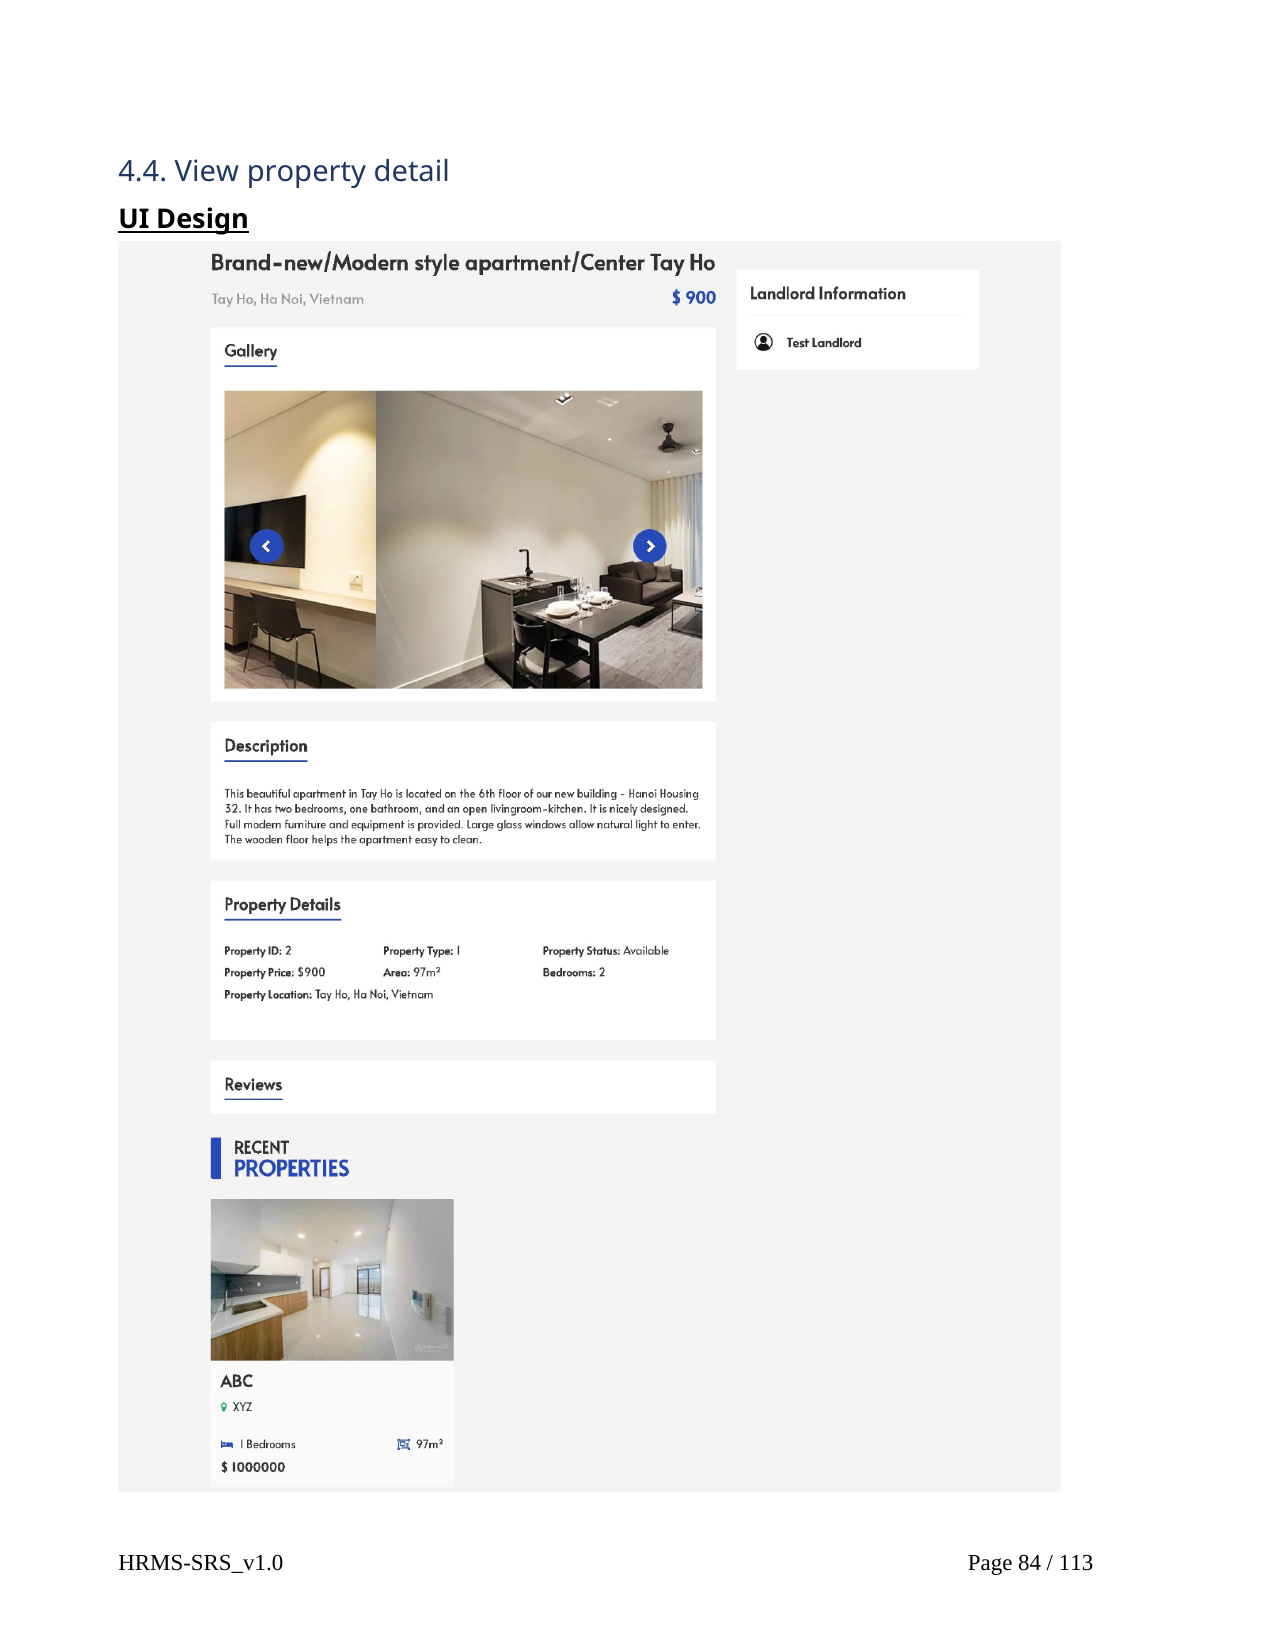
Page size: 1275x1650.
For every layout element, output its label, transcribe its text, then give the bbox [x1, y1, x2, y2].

picture [118, 241, 1061, 1492]
subtitle 4.4. View property detail [118, 150, 1125, 190]
